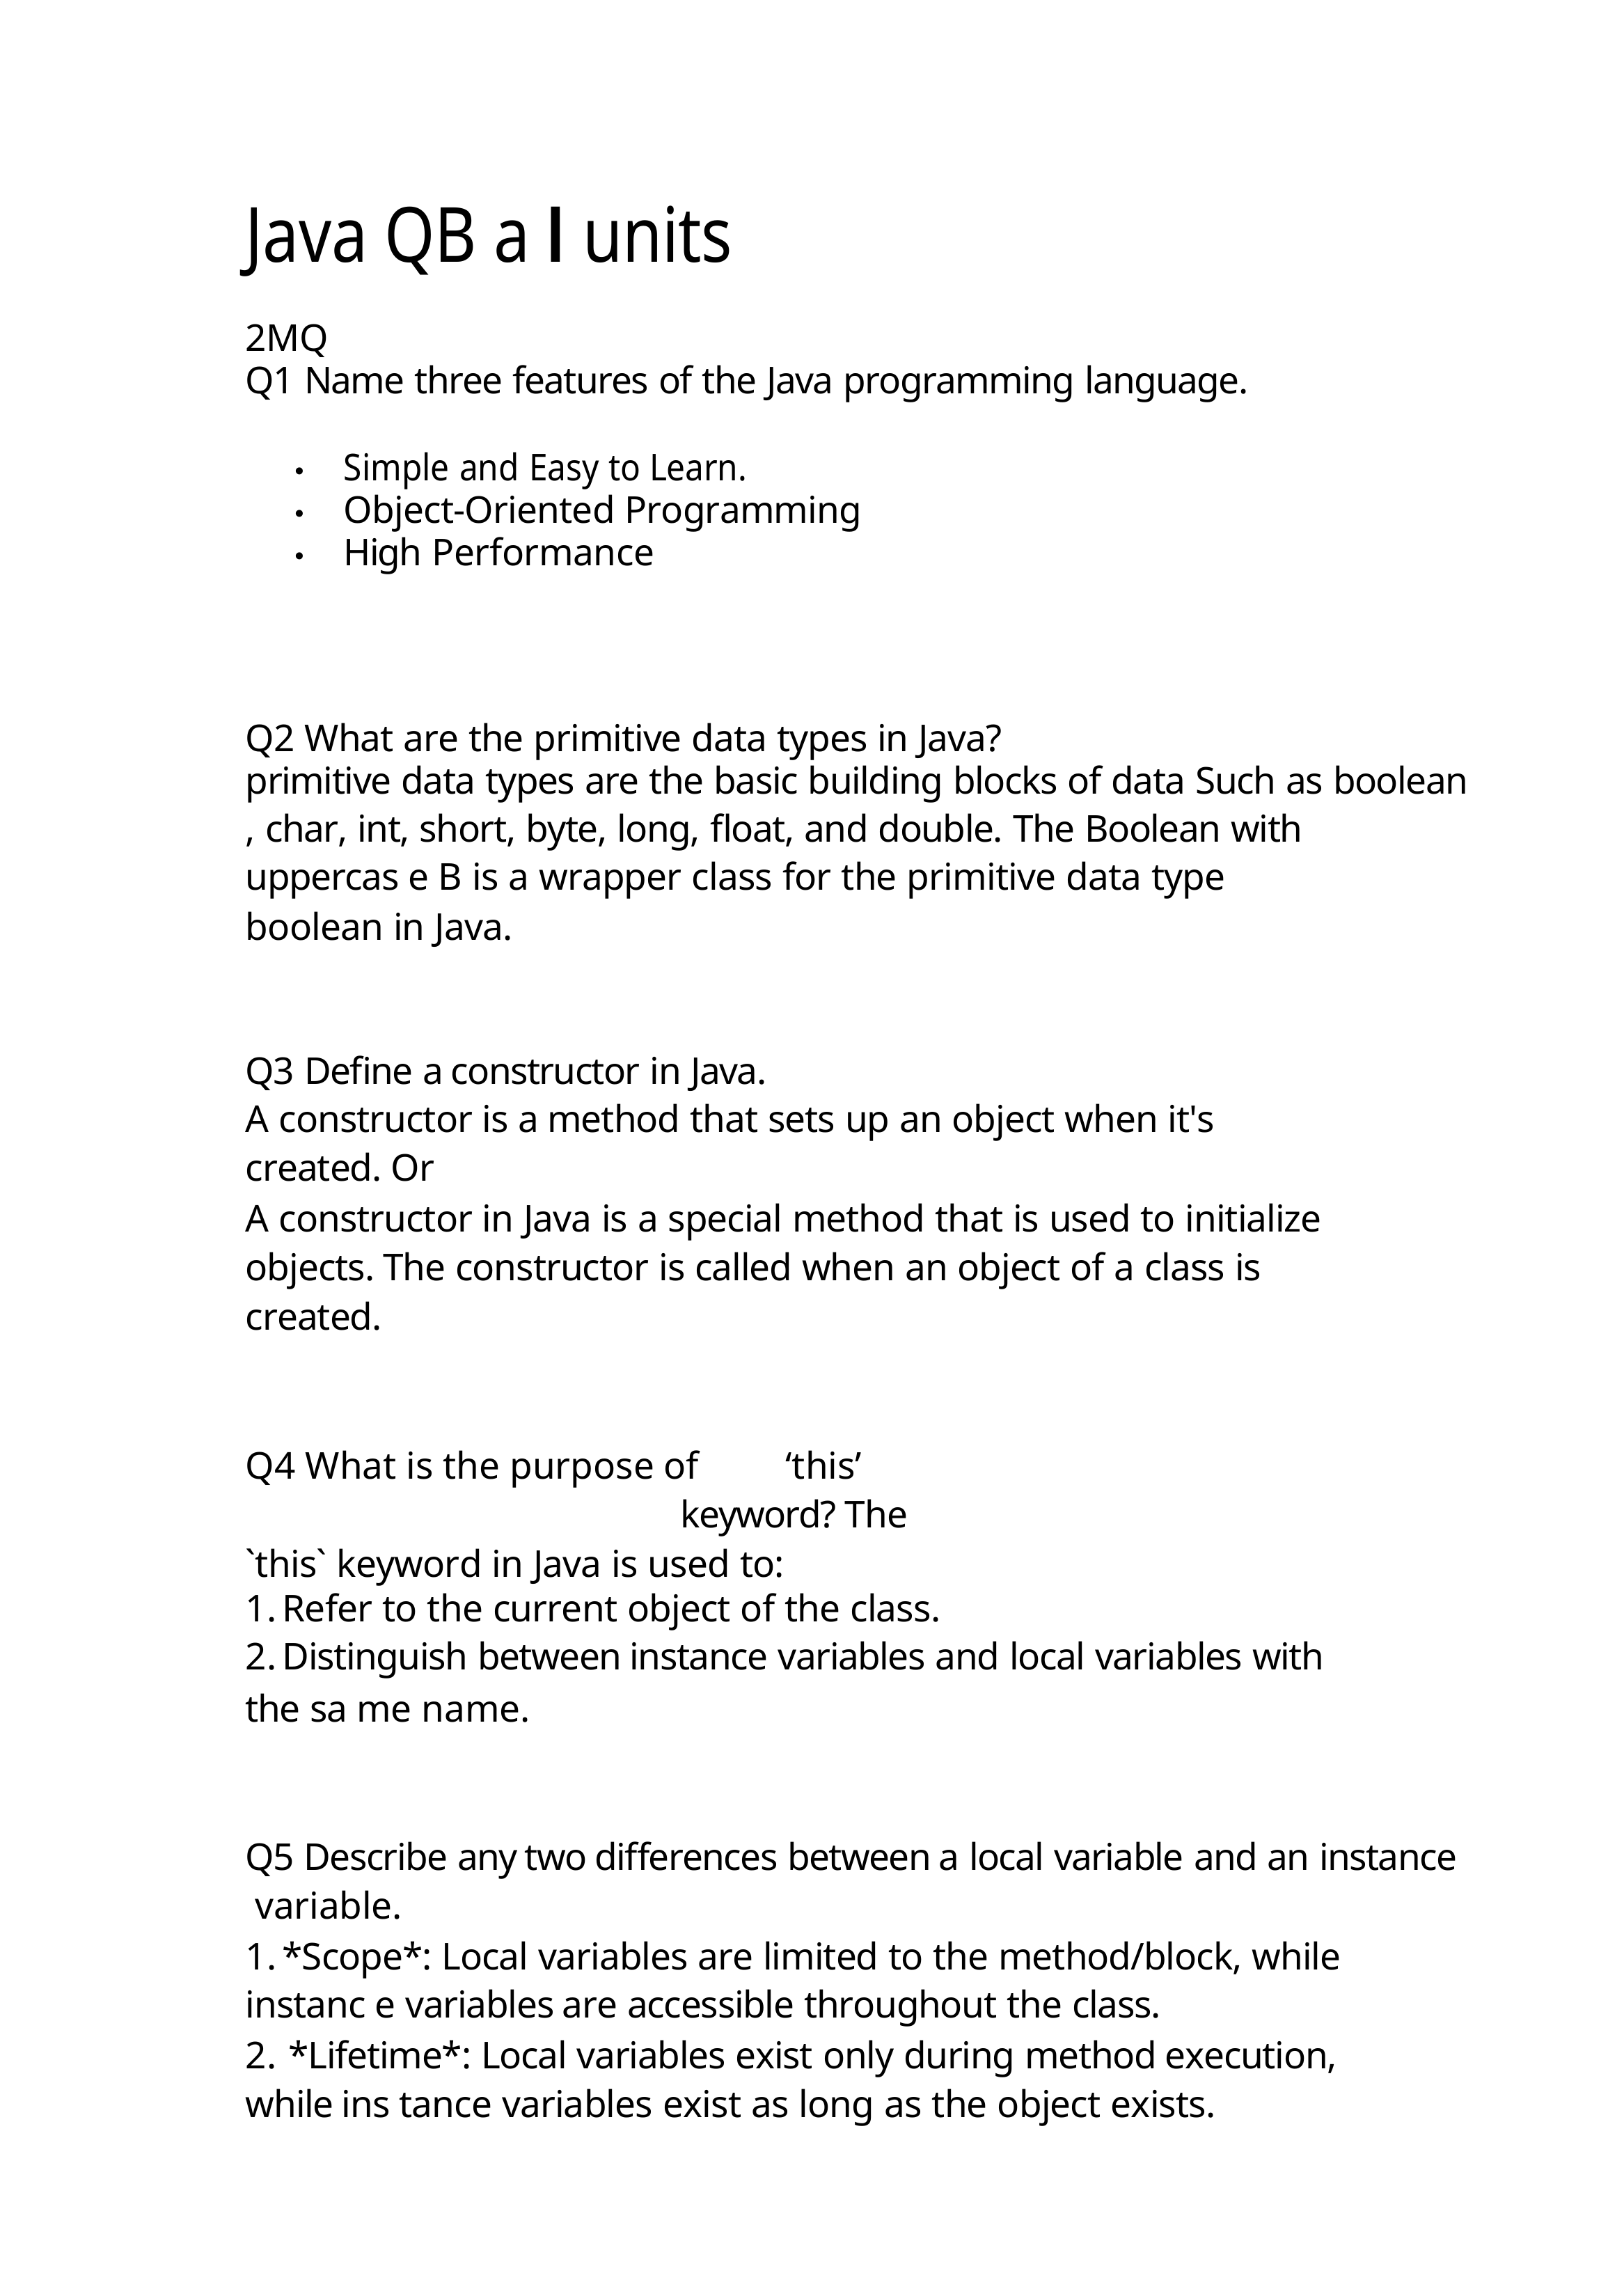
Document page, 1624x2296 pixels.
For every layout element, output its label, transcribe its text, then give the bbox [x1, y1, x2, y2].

text Q1 Name three features of the Java programming language. [246, 360, 1480, 402]
text Q2 What are the primitive data types in Java? [246, 718, 1480, 760]
text Q3 Define a constructor in Java. [246, 1051, 1480, 1093]
list Simple and Easy to Learn. [294, 447, 1480, 489]
text Q4 What is the purpose of ‘this’ keyword? The `this` keyword in Java is used to: [246, 1440, 935, 1588]
list Object-Oriented Programming [294, 489, 1480, 532]
list *Lifetime*: Local variables exist only during method execution, while ins tance variables exist as long as the object exists. [246, 2029, 1376, 2128]
list High Performance [294, 532, 1480, 574]
list *Scope*: Local variables are limited to the method/block, while instanc e variables are accessible throughout the class. [246, 1930, 1370, 2029]
text A constructor in Java is a special method that is used to initialize objects. The constructor is called when an object of a class is created. [246, 1193, 1369, 1341]
list Distinguish between instance variables and local variables with the sa me name. [246, 1630, 1352, 1733]
text primitive data types are the basic building blocks of data Such as boolean [246, 760, 1480, 802]
text 2MQ [246, 317, 1480, 360]
text A constructor is a method that sets up an object when it's created. Or [246, 1093, 1302, 1192]
text , char, int, short, byte, long, float, and double. The Boolean with uppercas e B is a wrapper class for the primitive data type boolean in Java. [246, 803, 1369, 951]
text Q5 Describe any two differences between a local variable and an instance variable. [246, 1831, 1480, 1930]
title Java QB a l units [246, 203, 1480, 276]
list Refer to the current object of the class. [246, 1588, 1480, 1630]
